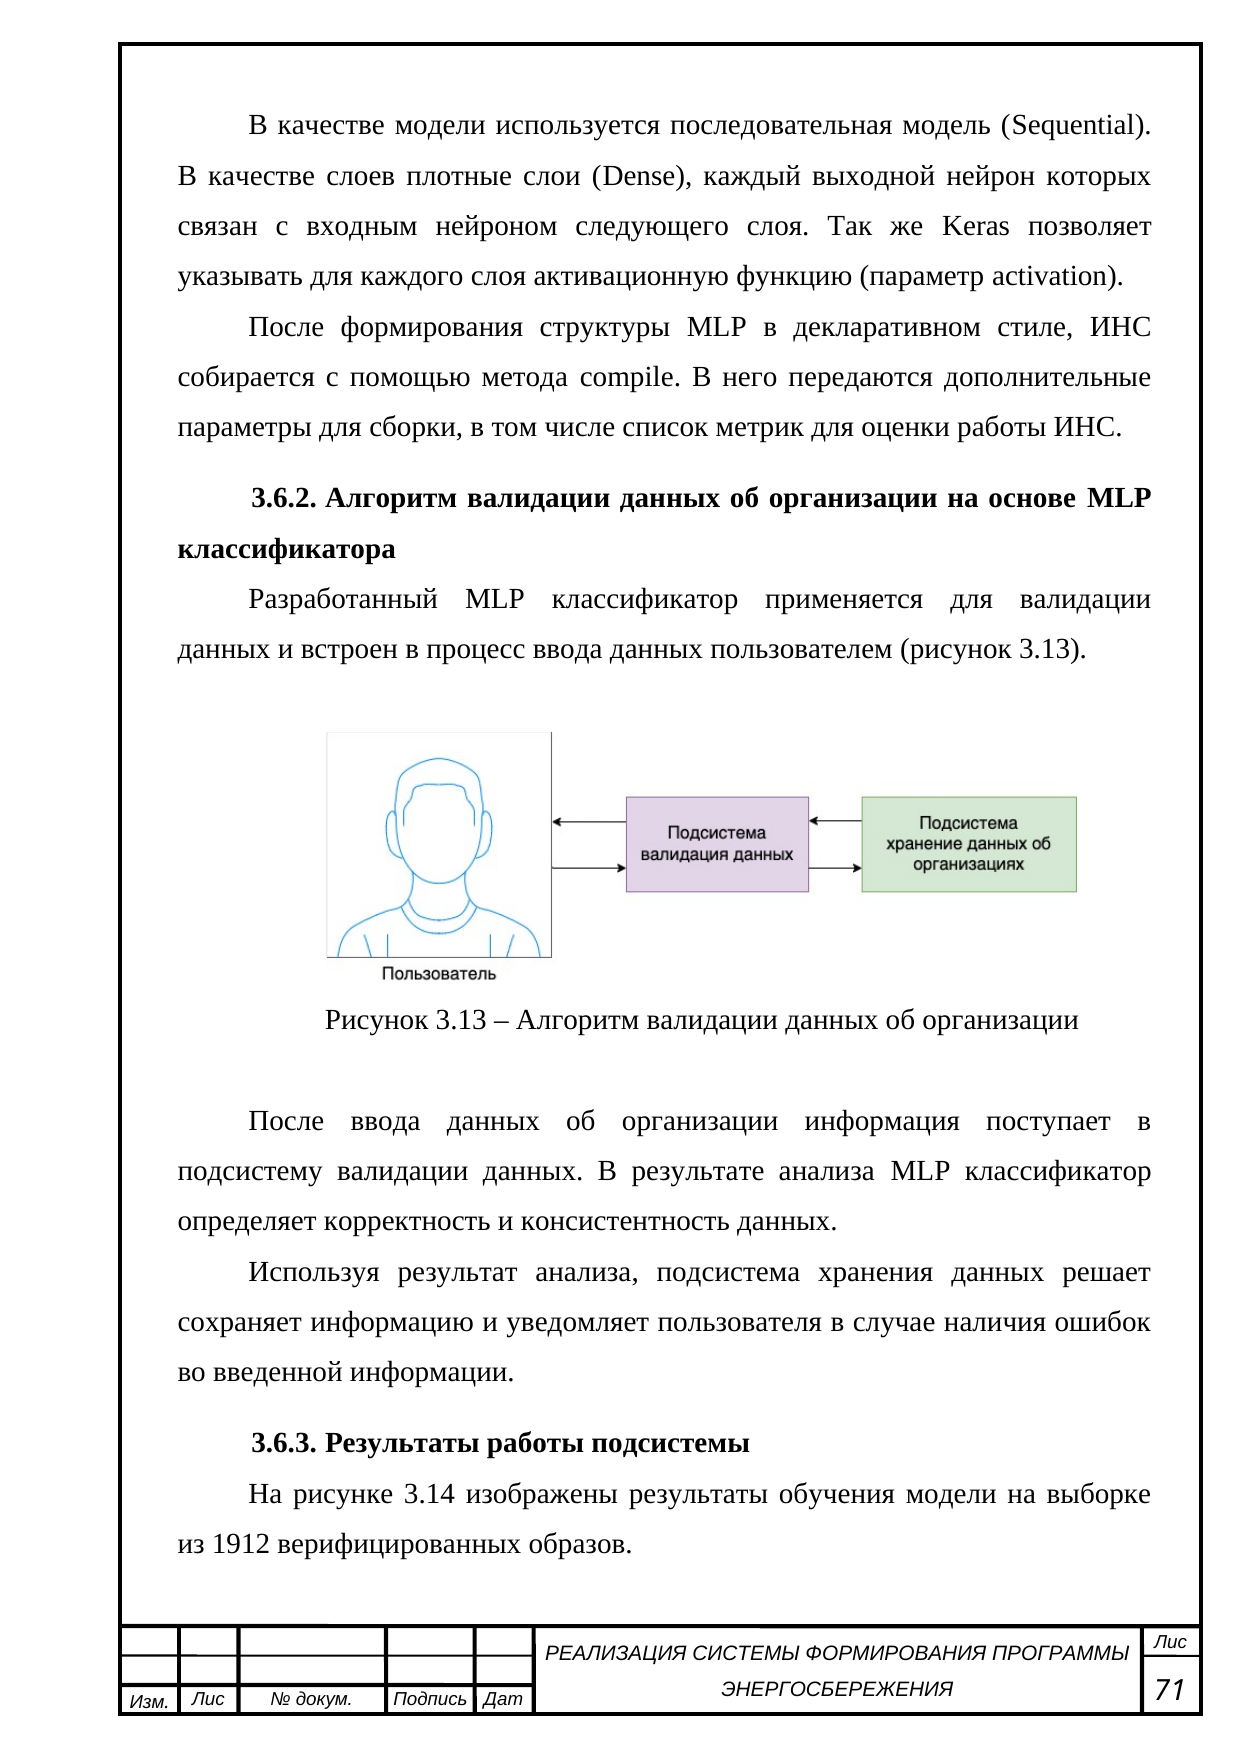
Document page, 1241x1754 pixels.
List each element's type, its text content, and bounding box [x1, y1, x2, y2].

text После формирования структуры MLP в декларативном стиле, ИНС собирается с помощью метода compile. В него передаются дополнительные параметры для сборки, в том числе список метрик для оценки работы ИНС. [177, 309, 1152, 443]
subtitle Алгоритм валидации данных об организации на основе MLP классификатора [177, 480, 1152, 564]
text В качестве модели используется последовательная модель (Sequential). В качестве слоев плотные слои (Dense), каждый выходной нейрон которых связан с входным нейроном следующего слоя. Так же Keras позволяет указывать для каждого слоя активационную функцию (параметр activation). [177, 107, 1152, 292]
subtitle Результаты работы подсистемы [177, 1426, 1152, 1459]
text Разработанный MLP классификатор применяется для валидации данных и встроен в процесс ввода данных пользователем (рисунок 3.13). [177, 581, 1152, 665]
text Используя результат анализа, подсистема хранения данных решает сохраняет информацию и уведомляет пользователя в случае наличия ошибок во введенной информации. [177, 1254, 1152, 1388]
text На рисунке 3.14 изображены результаты обучения модели на выборке из 1912 верифицированных образов. [177, 1476, 1152, 1560]
text После ввода данных об организации информация поступает в подсистему валидации данных. В результате анализа MLP классификатор определяет корректность и консистентность данных. [177, 1103, 1152, 1237]
picture [326, 732, 1077, 986]
text Рисунок 3.13 – Алгоритм валидации данных об организации [252, 1002, 1152, 1036]
